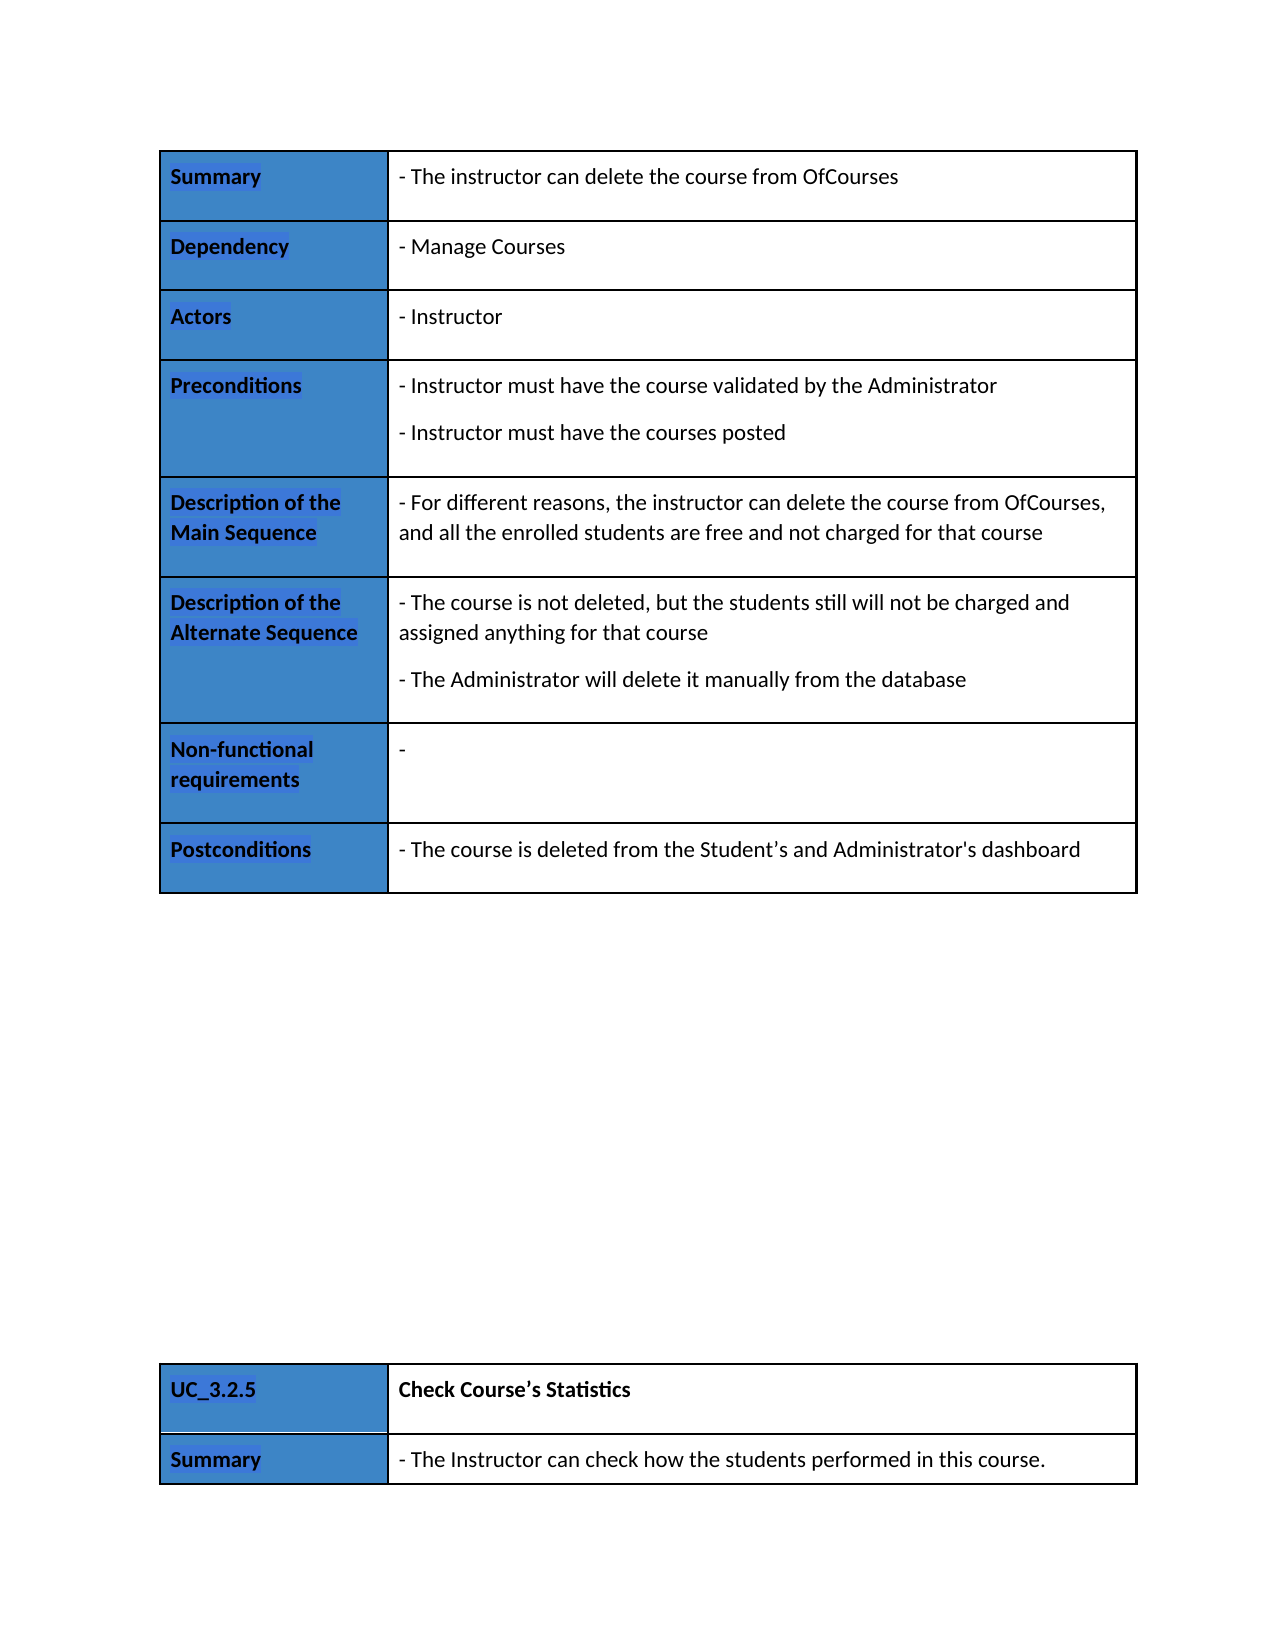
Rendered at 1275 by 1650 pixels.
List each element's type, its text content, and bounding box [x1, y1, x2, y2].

table_cell Actors [161, 291, 387, 359]
table_cell Summary [161, 152, 387, 220]
table_cell - The course is not deleted, but the students still will not be charged and assigned anything for that course - The Administrator will delete it manually from the database [389, 578, 1135, 722]
table_cell Postconditions [161, 824, 387, 892]
table_cell - Instructor must have the course validated by the Administrator - Instructor must have the courses posted [389, 361, 1135, 476]
table_cell Non-functional requirements [161, 724, 387, 822]
table_cell Dependency [161, 222, 387, 289]
table_cell Description of the Main Sequence [161, 478, 387, 576]
table_cell Preconditions [161, 361, 387, 476]
table_cell - [389, 724, 1135, 822]
table_header UC_3.2.5 [161, 1365, 387, 1432]
table_cell - Instructor [389, 291, 1135, 359]
table_header Check Course’s Statistics [389, 1365, 1135, 1432]
table_cell - Manage Courses [389, 222, 1135, 289]
table_cell Description of the Alternate Sequence [161, 578, 387, 722]
table_cell - The Instructor can check how the students performed in this course. [389, 1435, 1135, 1483]
table_cell - For different reasons, the instructor can delete the course from OfCourses, and all the enrolled students are free and not charged for that course [389, 478, 1135, 576]
table_cell Summary [161, 1435, 387, 1483]
table_cell - The course is deleted from the Student’s and Administrator's dashboard [389, 824, 1135, 892]
table_cell - The instructor can delete the course from OfCourses [389, 152, 1135, 220]
